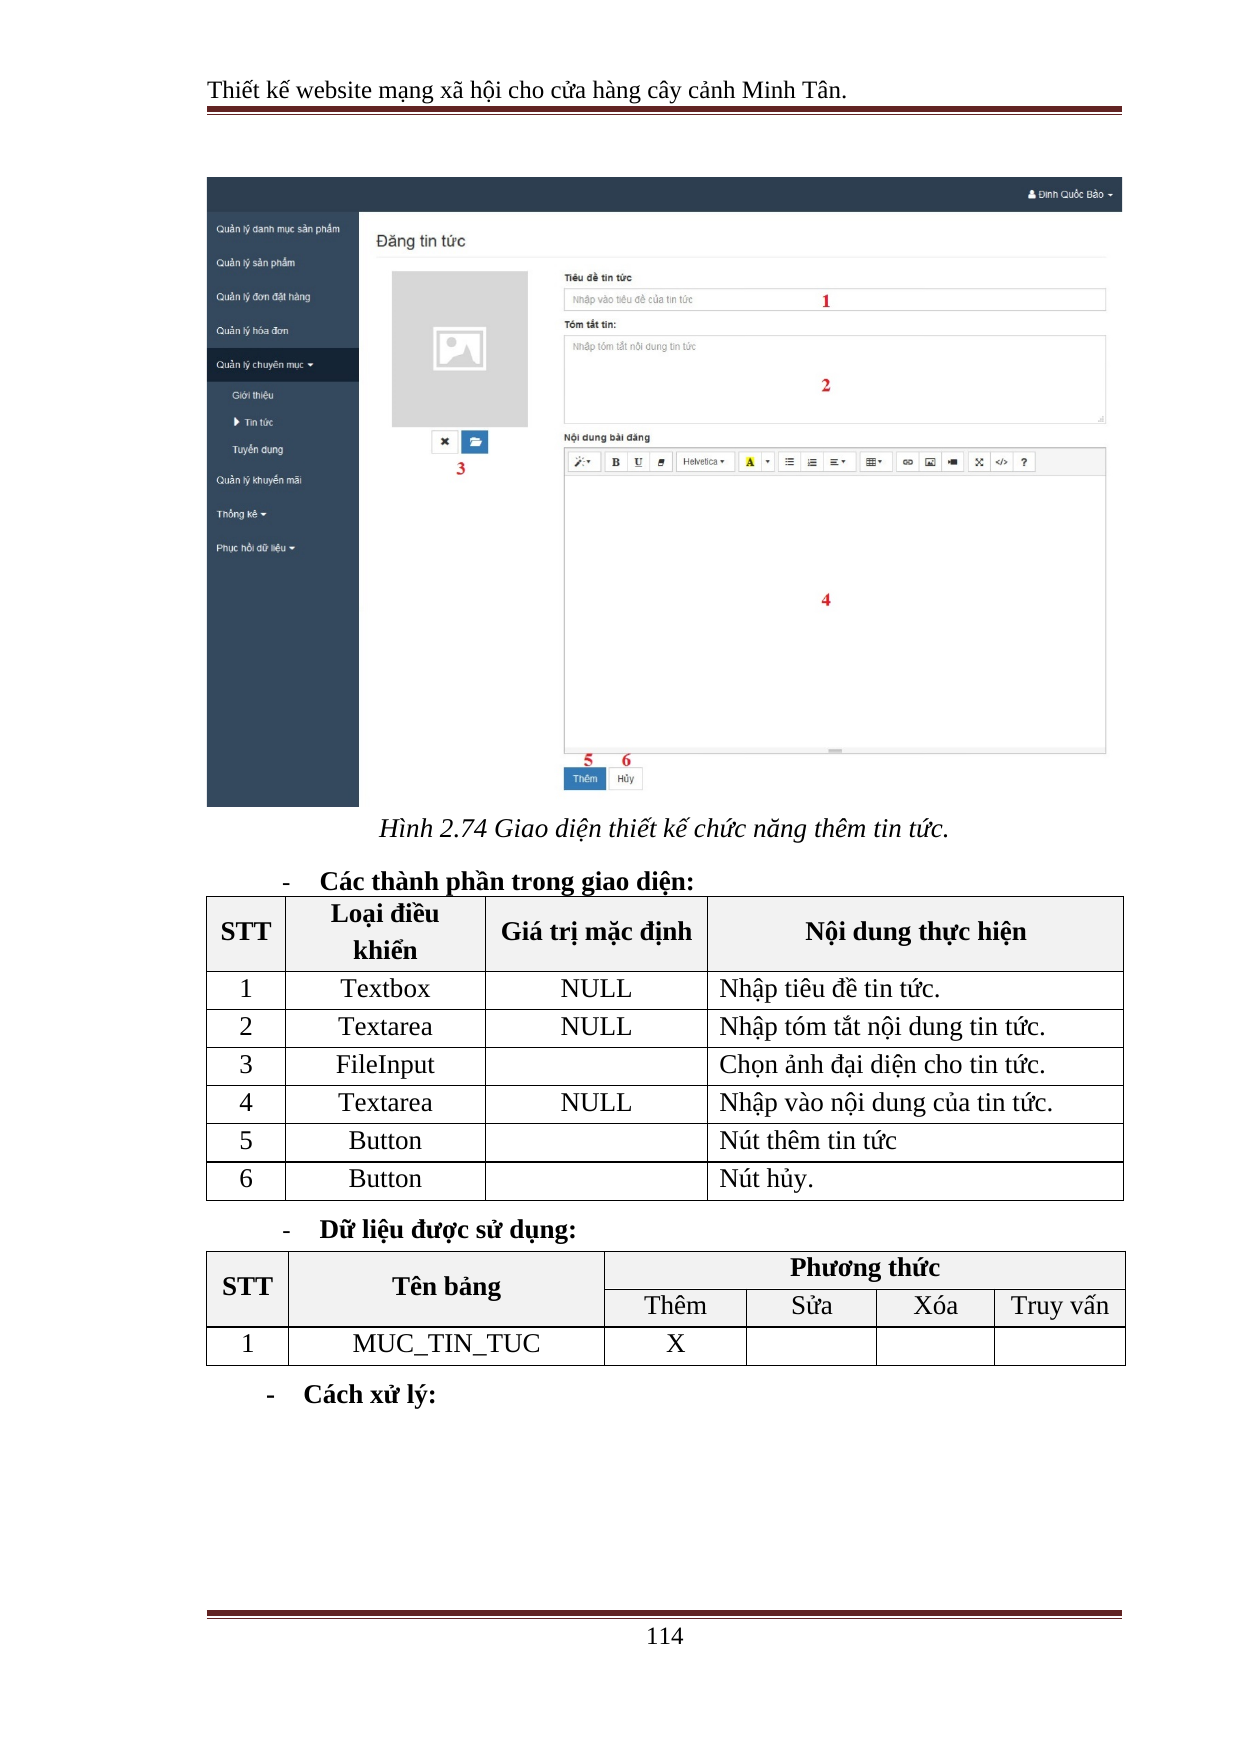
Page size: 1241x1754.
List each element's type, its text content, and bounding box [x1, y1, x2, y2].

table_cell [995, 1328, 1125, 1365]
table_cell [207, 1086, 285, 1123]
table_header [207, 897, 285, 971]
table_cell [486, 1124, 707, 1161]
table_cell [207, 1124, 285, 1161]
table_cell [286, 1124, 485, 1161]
list Cách xử lý: [266, 1378, 1122, 1409]
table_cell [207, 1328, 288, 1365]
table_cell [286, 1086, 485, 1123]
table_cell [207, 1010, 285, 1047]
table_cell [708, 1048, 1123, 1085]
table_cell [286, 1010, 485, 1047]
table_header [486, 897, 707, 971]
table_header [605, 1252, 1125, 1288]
list Dữ liệu được sử dụng: [282, 1213, 1122, 1244]
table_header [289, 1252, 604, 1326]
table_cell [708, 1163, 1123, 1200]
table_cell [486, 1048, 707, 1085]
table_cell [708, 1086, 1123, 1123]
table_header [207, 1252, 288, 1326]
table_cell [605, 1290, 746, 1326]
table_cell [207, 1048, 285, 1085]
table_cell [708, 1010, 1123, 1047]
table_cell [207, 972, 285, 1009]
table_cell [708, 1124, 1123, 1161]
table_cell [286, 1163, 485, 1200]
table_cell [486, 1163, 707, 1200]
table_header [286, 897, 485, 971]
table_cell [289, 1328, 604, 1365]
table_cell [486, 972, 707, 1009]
picture [206, 177, 1123, 807]
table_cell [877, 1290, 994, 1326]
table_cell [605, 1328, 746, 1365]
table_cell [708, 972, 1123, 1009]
list Các thành phần trong giao diện: [282, 864, 1122, 896]
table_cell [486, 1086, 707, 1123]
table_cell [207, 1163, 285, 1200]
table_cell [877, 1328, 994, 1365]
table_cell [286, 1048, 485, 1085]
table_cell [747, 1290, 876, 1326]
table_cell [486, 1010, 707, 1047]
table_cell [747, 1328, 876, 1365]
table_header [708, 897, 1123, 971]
text Hình 2.74 Giao diện thiết kế chức năng thêm tin tức. [207, 813, 1122, 844]
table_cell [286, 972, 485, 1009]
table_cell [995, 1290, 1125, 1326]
